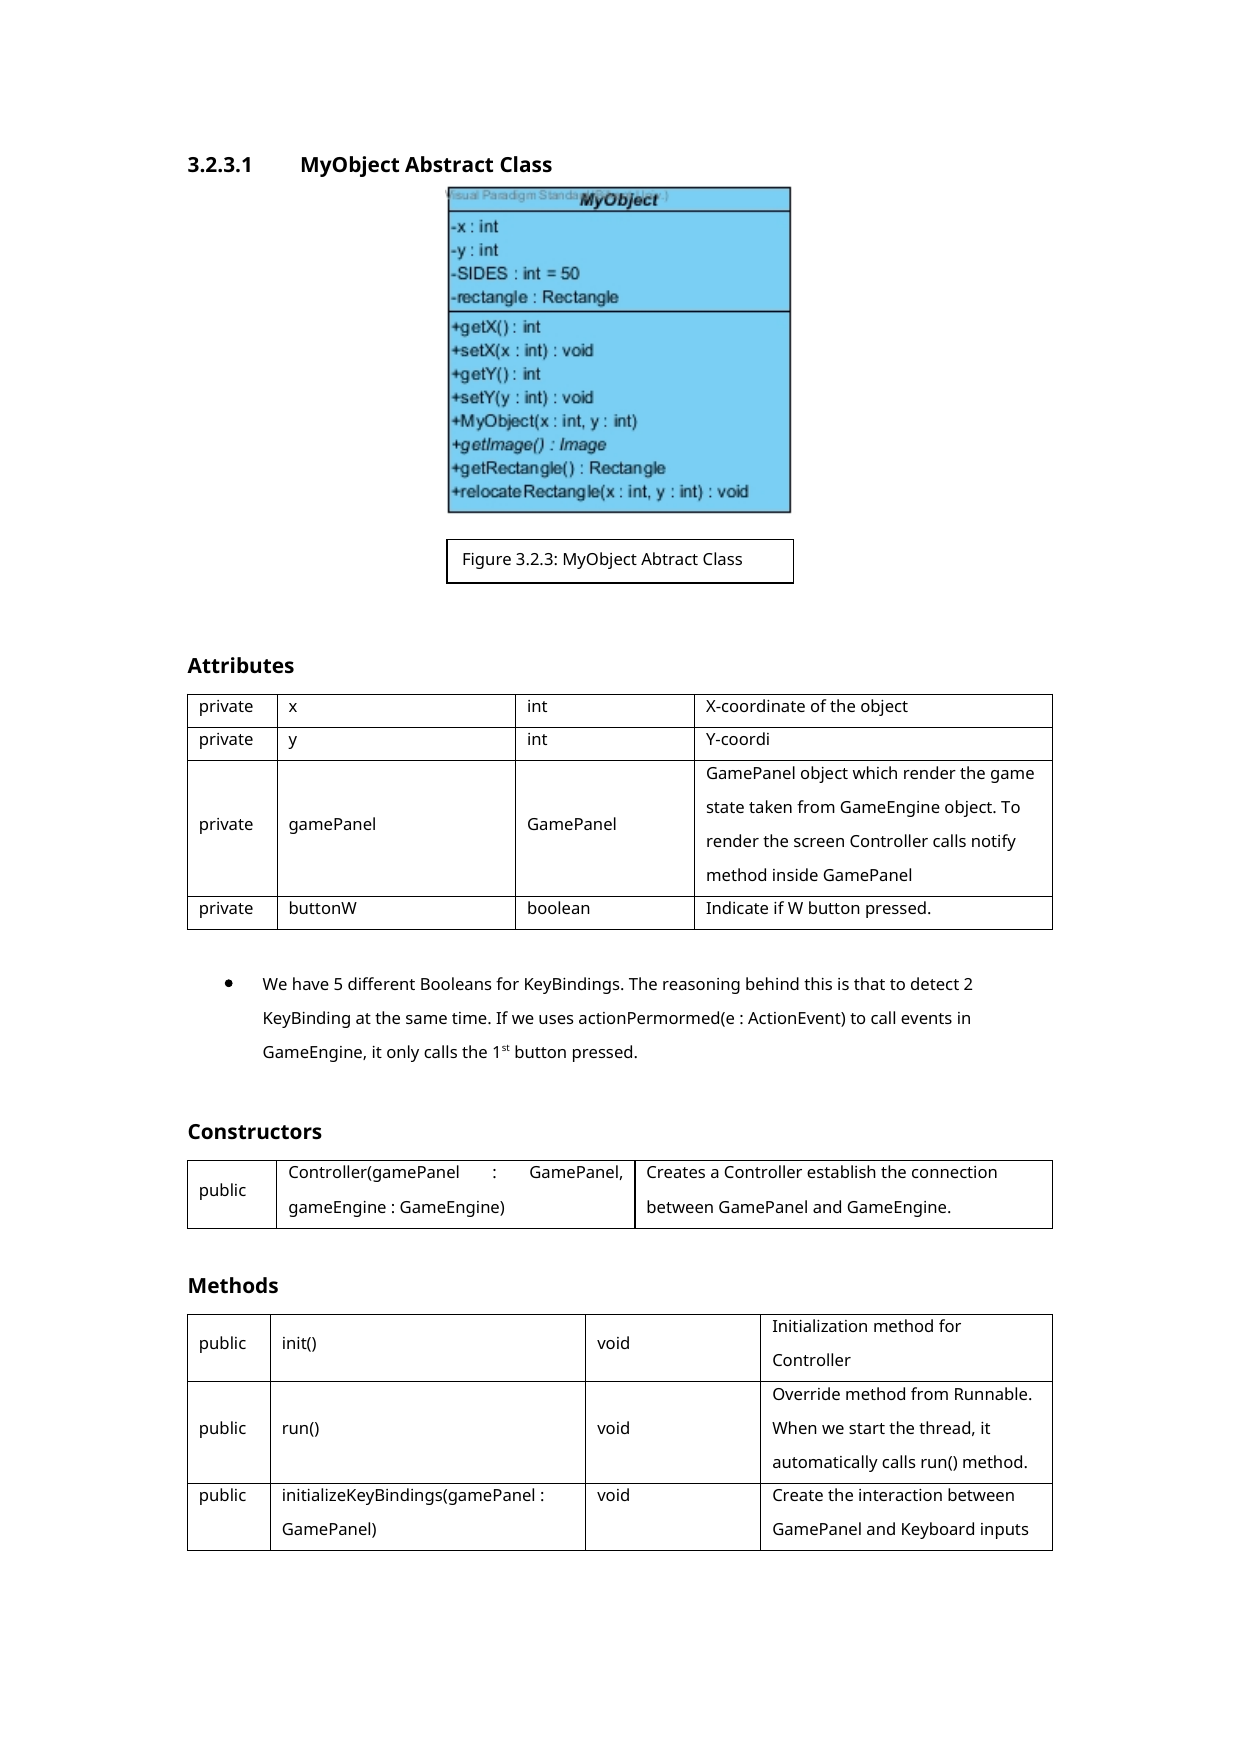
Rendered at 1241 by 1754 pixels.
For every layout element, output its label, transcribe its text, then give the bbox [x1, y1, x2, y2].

table_header private [188, 695, 277, 727]
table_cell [271, 1484, 585, 1550]
table_header init() [271, 1315, 585, 1381]
table_header int [516, 695, 694, 727]
table_cell int [516, 728, 694, 760]
table_header Creates a Controller establish the connection between GamePanel and GameEngine. [636, 1161, 1052, 1227]
table_cell GamePanel [516, 761, 694, 896]
table_header Controller(gamePanel : GamePanel, gameEngine : GameEngine) [277, 1161, 634, 1227]
table_cell Override method from Runnable. When we start the thread, it automatically calls run() method. [761, 1382, 1052, 1483]
table_header void [586, 1315, 760, 1381]
table_cell run() [271, 1382, 585, 1483]
table_cell boolean [516, 897, 694, 929]
table_cell gamePanel [278, 761, 515, 896]
table_cell Y-coordi [695, 728, 1052, 760]
table_header Initialization method for Controller [761, 1315, 1052, 1381]
table_cell public [188, 1484, 270, 1550]
picture [445, 184, 796, 518]
list MyObject Abstract Class [187, 150, 1053, 178]
text Methods [187, 1271, 1053, 1299]
table_cell buttonW [278, 897, 515, 929]
table_cell void [586, 1484, 760, 1550]
list We have 5 different Booleans for KeyBindings. The reasoning behind this is that to detect 2 KeyBinding at the same time. If we uses actionPermormed(e : ActionEvent) to call events in GameEngine, it only calls the 1st button pressed. [225, 973, 1053, 1063]
table_cell y [278, 728, 515, 760]
table_header public [188, 1315, 270, 1381]
table_cell GamePanel object which render the game state taken from GameEngine object. To render the screen Controller calls notify method inside GamePanel [695, 761, 1052, 896]
table_cell void [586, 1382, 760, 1483]
table_header X-coordinate of the object [695, 695, 1052, 727]
table_header x [278, 695, 515, 727]
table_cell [761, 1484, 1052, 1550]
text Constructors [187, 1117, 1053, 1146]
text Attributes [187, 651, 1053, 679]
table_cell private [188, 761, 277, 896]
table_cell private [188, 897, 277, 929]
table_cell public [188, 1382, 270, 1483]
table_cell Indicate if W button pressed. [695, 897, 1052, 929]
table_header public [188, 1161, 276, 1227]
table_cell private [188, 728, 277, 760]
